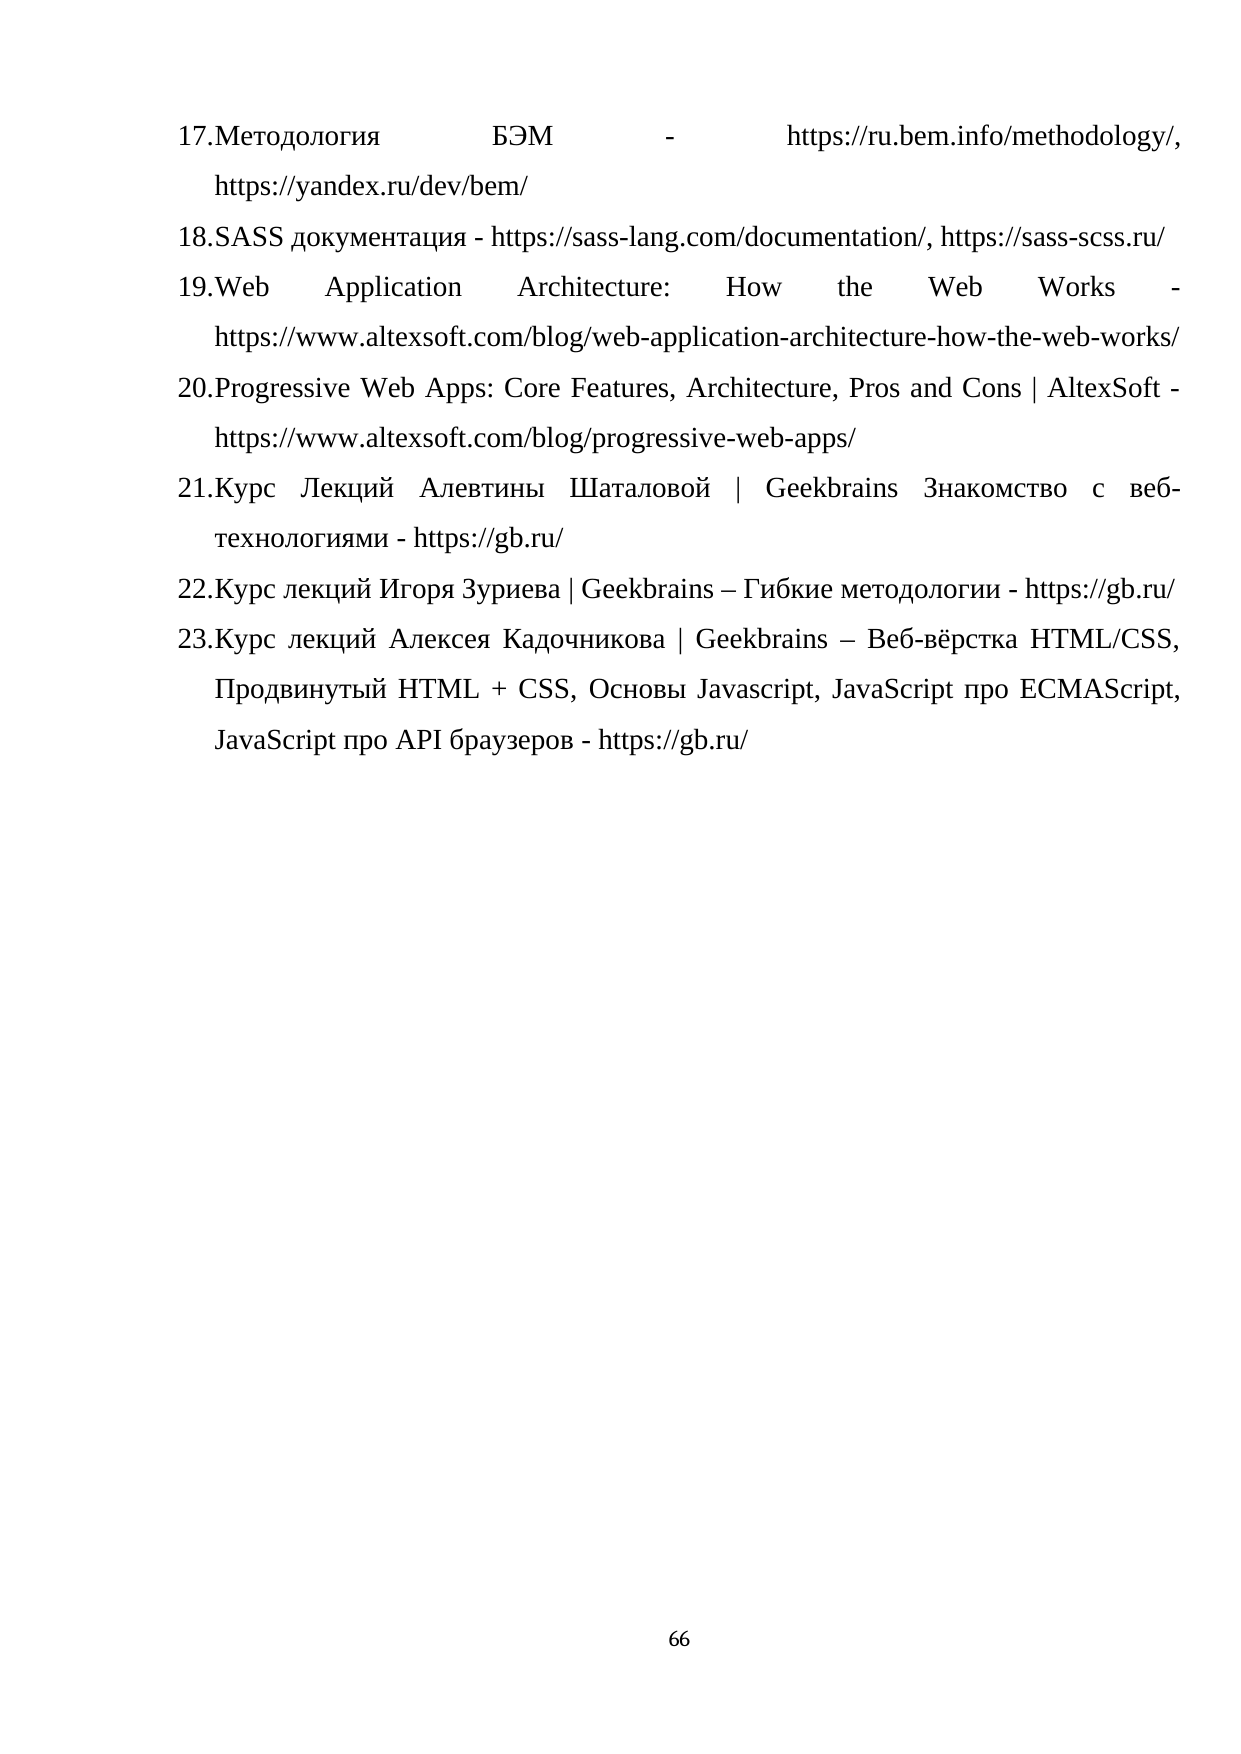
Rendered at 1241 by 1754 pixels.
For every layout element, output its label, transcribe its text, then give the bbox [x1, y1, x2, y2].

list Методология БЭМ - https://ru.bem.info/methodology/, https://yandex.ru/dev/bem/ [177, 118, 1181, 202]
list Курс лекций Алексея Кадочникова | Geekbrains – Веб-вёрстка HTML/CSS, Продвинутый HTML + CSS, Основы Javascript, JavaScript про ECMAScript, JavaScript про API браузеров - https://gb.ru/ [177, 621, 1181, 755]
list Курс Лекций Алевтины Шаталовой | Geekbrains Знакомство с веб-технологиями - https://gb.ru/ [177, 470, 1181, 554]
list Progressive Web Apps: Core Features, Architecture, Pros and Cons | AltexSoft - https://www.altexsoft.com/blog/progressive-web-apps/ [177, 370, 1181, 453]
list Курс лекций Игоря Зуриева | Geekbrains – Гибкие методологии - https://gb.ru/ [177, 571, 1181, 604]
list SASS документация - https://sass-lang.com/documentation/, https://sass-scss.ru/ [177, 219, 1181, 252]
list Web Application Architecture: How the Web Works - https://www.altexsoft.com/blog/web-application-architecture-how-the-web-works/ [177, 269, 1181, 353]
